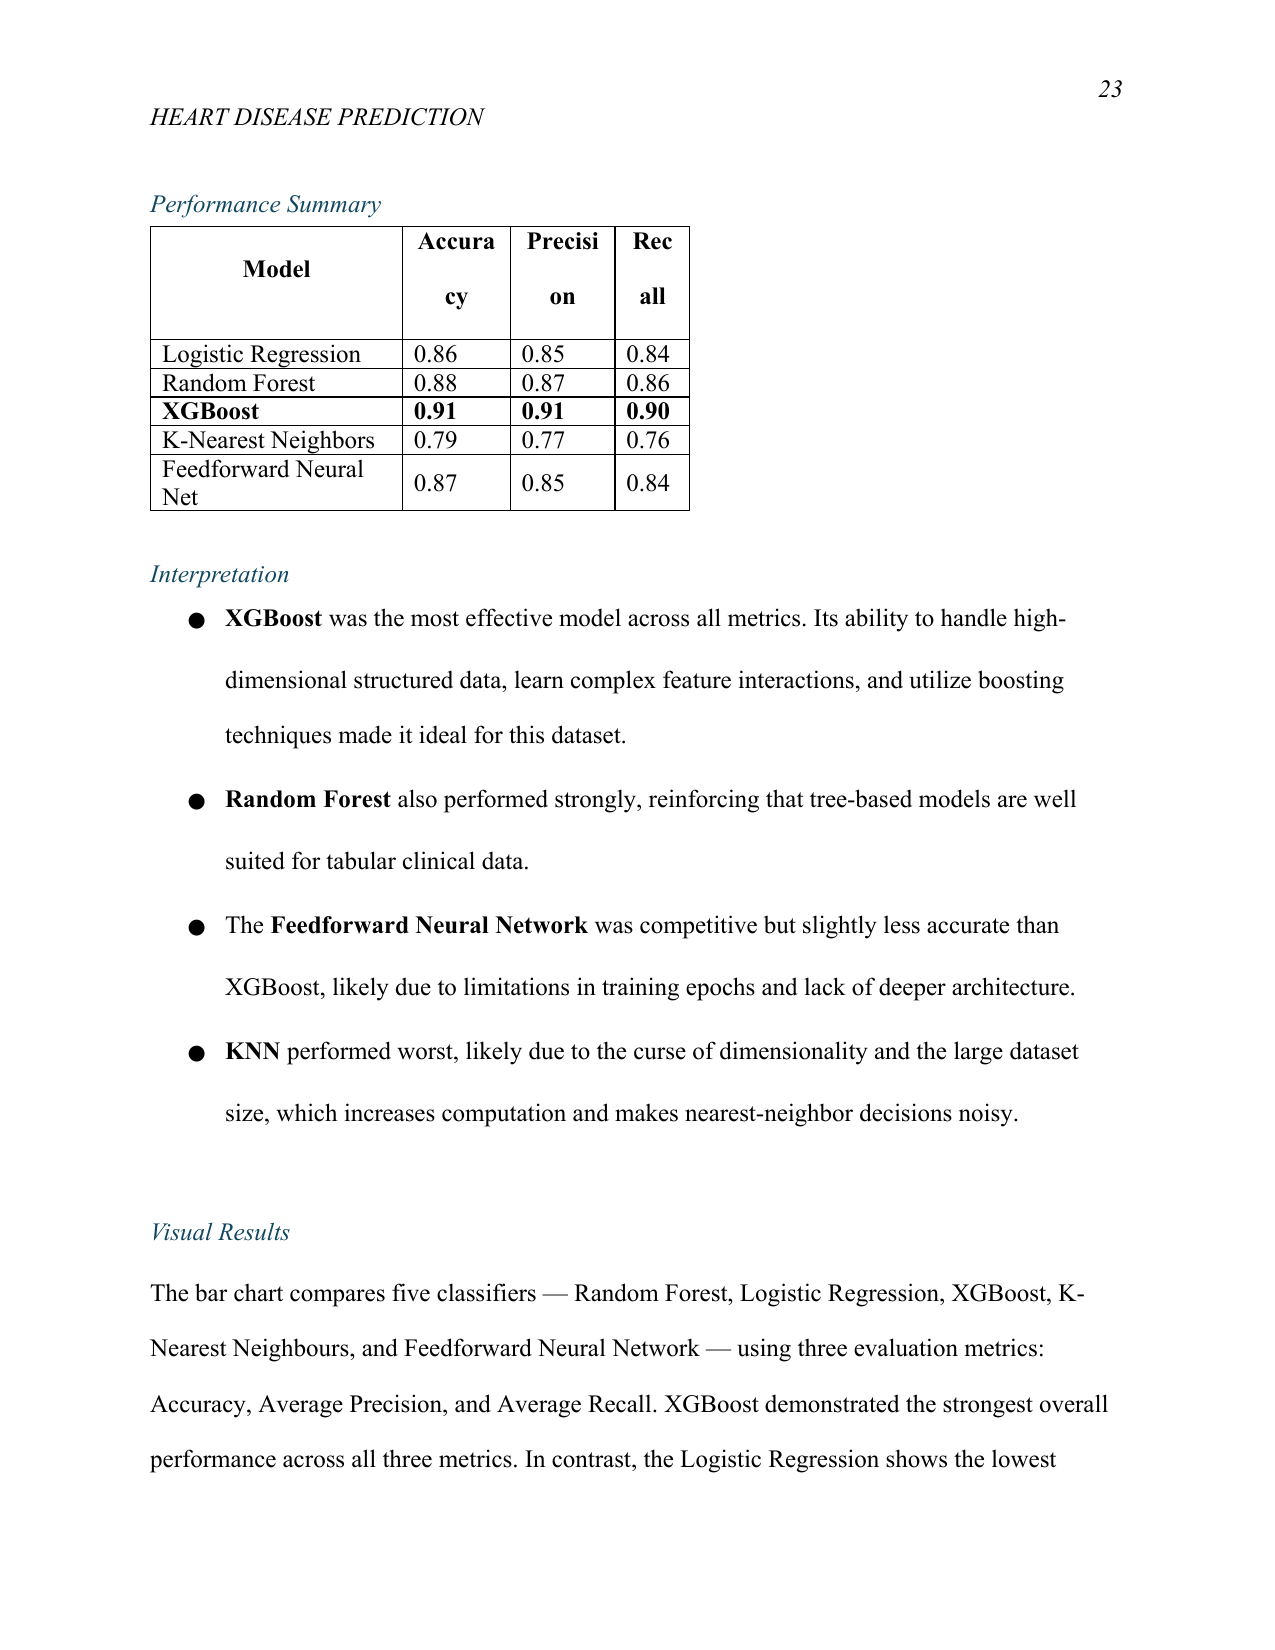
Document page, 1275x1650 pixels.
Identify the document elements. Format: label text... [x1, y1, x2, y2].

table_header Accuracy [403, 227, 510, 339]
table_header Precision [511, 227, 614, 339]
table_cell 0.84 [616, 340, 689, 368]
table_cell 0.85 [511, 455, 614, 510]
table_cell 0.90 [616, 398, 689, 425]
subtitle Visual Results [150, 1218, 1125, 1246]
table_cell 0.86 [403, 340, 510, 368]
table_cell XGBoost [151, 398, 402, 425]
table_header Model [151, 227, 402, 339]
table_cell 0.87 [403, 455, 510, 510]
table_cell 0.87 [511, 369, 614, 396]
list XGBoost was the most effective model across all metrics. Its ability to handle high-dimensional structured data, learn complex feature interactions, and utilize boosting techniques made it ideal for this dataset. [187, 596, 1125, 749]
table_cell 0.88 [403, 369, 510, 396]
table_cell 0.86 [616, 369, 689, 396]
table_cell 0.84 [616, 455, 689, 510]
table_cell Feedforward Neural Net [151, 455, 402, 510]
table_cell Random Forest [151, 369, 402, 396]
table_cell 0.91 [403, 398, 510, 425]
subtitle Performance Summary [150, 190, 1125, 218]
table_cell K-Nearest Neighbors [151, 426, 402, 454]
list The Feedforward Neural Network was competitive but slightly less accurate than XGBoost, likely due to limitations in training epochs and lack of deeper architecture. [187, 903, 1125, 1001]
list Random Forest also performed strongly, reinforcing that tree-based models are well suited for tabular clinical data. [187, 777, 1125, 875]
table_header Recall [616, 227, 689, 339]
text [150, 1279, 1125, 1473]
subtitle Interpretation [150, 560, 1125, 587]
table_cell 0.85 [511, 340, 614, 368]
table_cell 0.91 [511, 398, 614, 425]
table_cell 0.76 [616, 426, 689, 454]
table_cell Logistic Regression [151, 340, 402, 368]
table_cell 0.79 [403, 426, 510, 454]
list KNN performed worst, likely due to the curse of dimensionality and the large dataset size, which increases computation and makes nearest-neighbor decisions noisy. [187, 1029, 1125, 1127]
table_cell 0.77 [511, 426, 614, 454]
